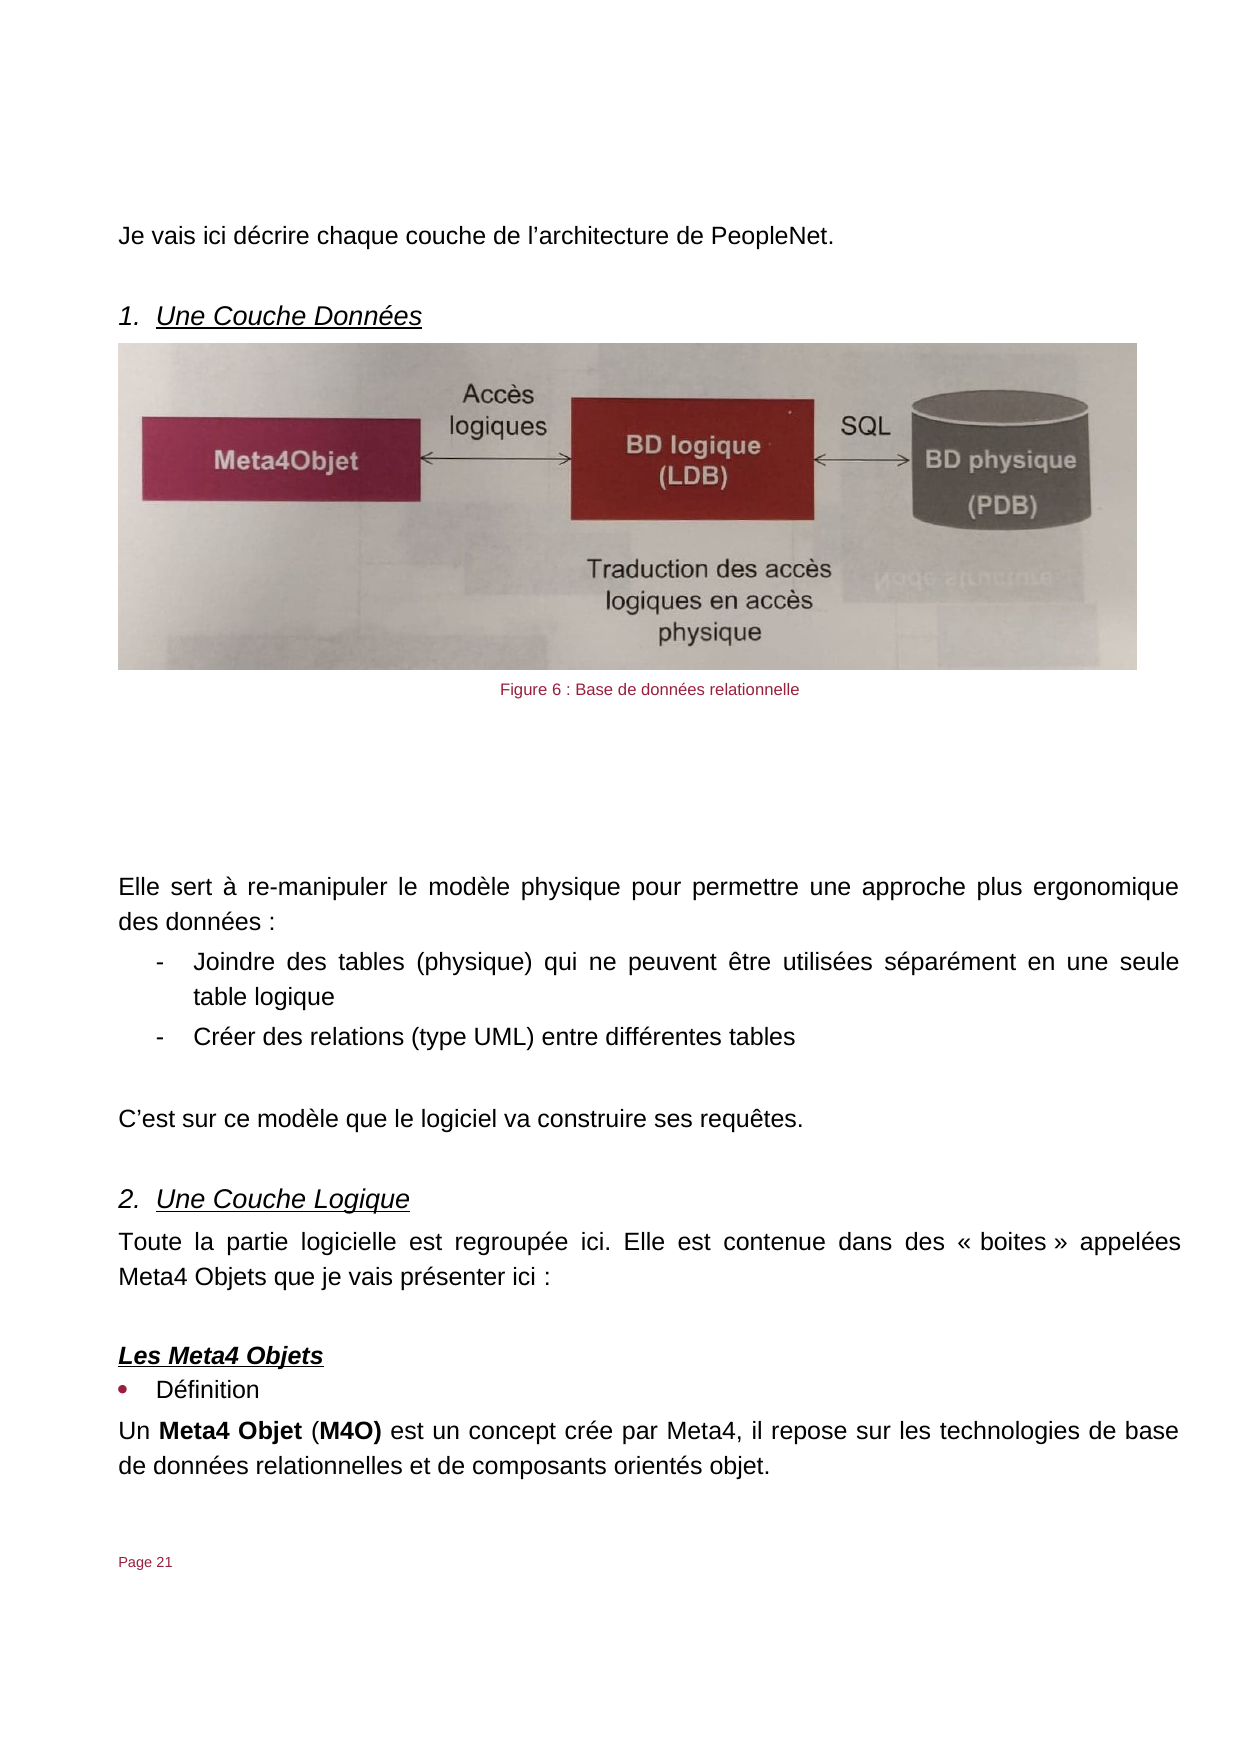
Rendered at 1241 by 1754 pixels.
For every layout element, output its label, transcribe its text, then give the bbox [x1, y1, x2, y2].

text Toute la partie logicielle est regroupée ici. Elle est contenue dans des « boites » appelées Meta4 Objets que je vais présenter ici : [118, 1227, 1181, 1290]
list Joindre des tables (physique) qui ne peuvent être utilisées séparément en une seule table logique [156, 947, 1181, 1010]
list Définition [118, 1375, 1181, 1404]
text C’est sur ce modèle que le logiciel va construire ses requêtes. [118, 1104, 1181, 1133]
picture [118, 343, 1137, 670]
subtitle Les Meta4 Objets [118, 1341, 1181, 1369]
text Je vais ici décrire chaque couche de l’architecture de PeopleNet. [118, 221, 1181, 249]
text Un Meta4 Objet (M4O) est un concept crée par Meta4, il repose sur les technologies de base de données relationnelles et de composants orientés objet. [118, 1416, 1181, 1479]
subtitle Une Couche Logique [118, 1183, 1181, 1214]
subtitle Une Couche Données [118, 300, 1181, 331]
text Elle sert à re-manipuler le modèle physique pour permettre une approche plus ergonomique des données : [118, 872, 1181, 935]
list Créer des relations (type UML) entre différentes tables [156, 1022, 1181, 1051]
